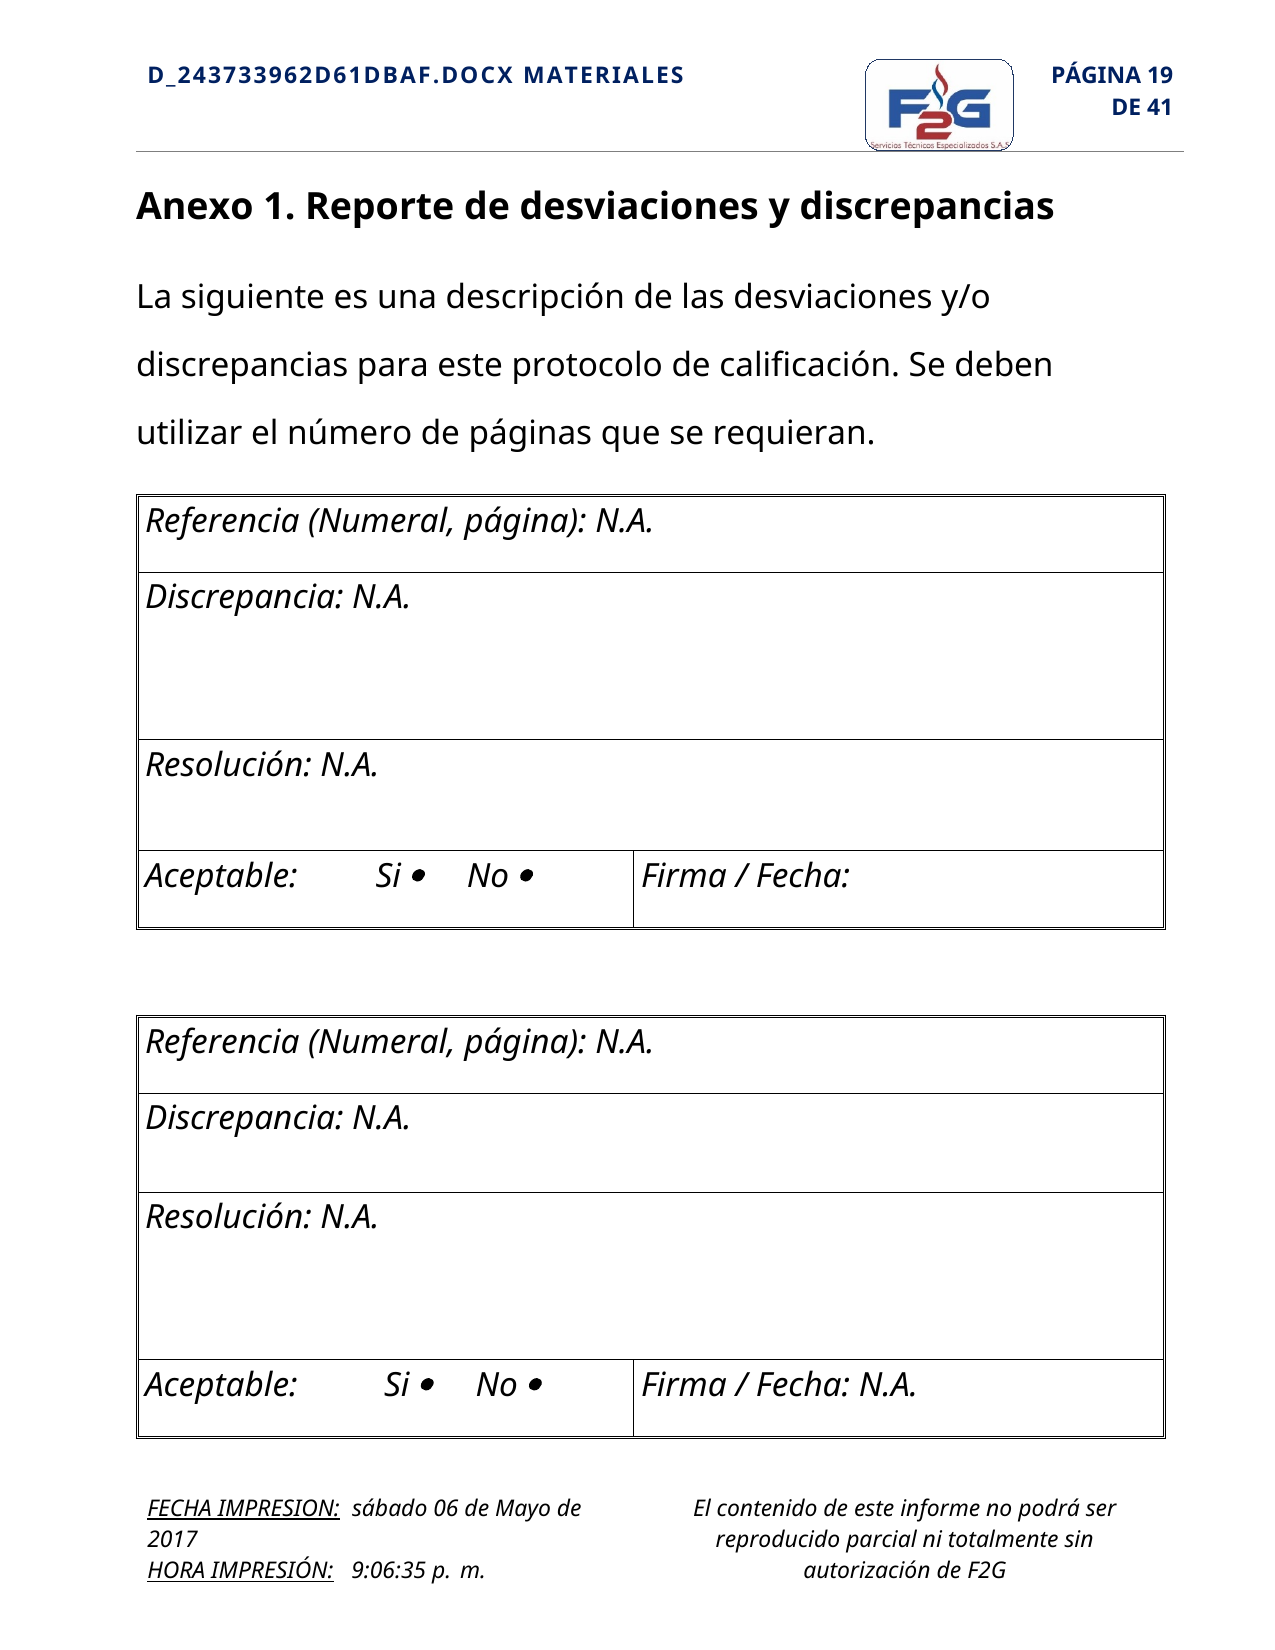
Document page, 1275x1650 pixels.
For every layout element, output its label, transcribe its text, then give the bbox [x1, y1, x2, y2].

table_cell Firma / Fecha: N.A. [634, 1360, 1163, 1436]
table_cell Discrepancia: N.A. [139, 573, 1163, 739]
table_cell Aceptable: Si No [139, 1360, 633, 1436]
table_cell Resolución: N.A. [139, 740, 1163, 850]
table_cell Discrepancia: N.A. [139, 1094, 1163, 1192]
picture [865, 59, 1013, 150]
table_cell Firma / Fecha: [634, 851, 1163, 927]
table_cell Resolución: N.A. [139, 1193, 1163, 1359]
text La siguiente es una descripción de las desviaciones y/o discrepancias para este protocolo de calificación. Se deben utilizar el número de páginas que se requieran. [136, 273, 1163, 454]
table_header Referencia (Numeral, página): N.A. [139, 1018, 1163, 1093]
table_header Referencia (Numeral, página): N.A. [139, 497, 1163, 572]
text Anexo 1. Reporte de desviaciones y discrepancias [136, 180, 1163, 231]
table_cell Aceptable: Si No [139, 851, 633, 927]
